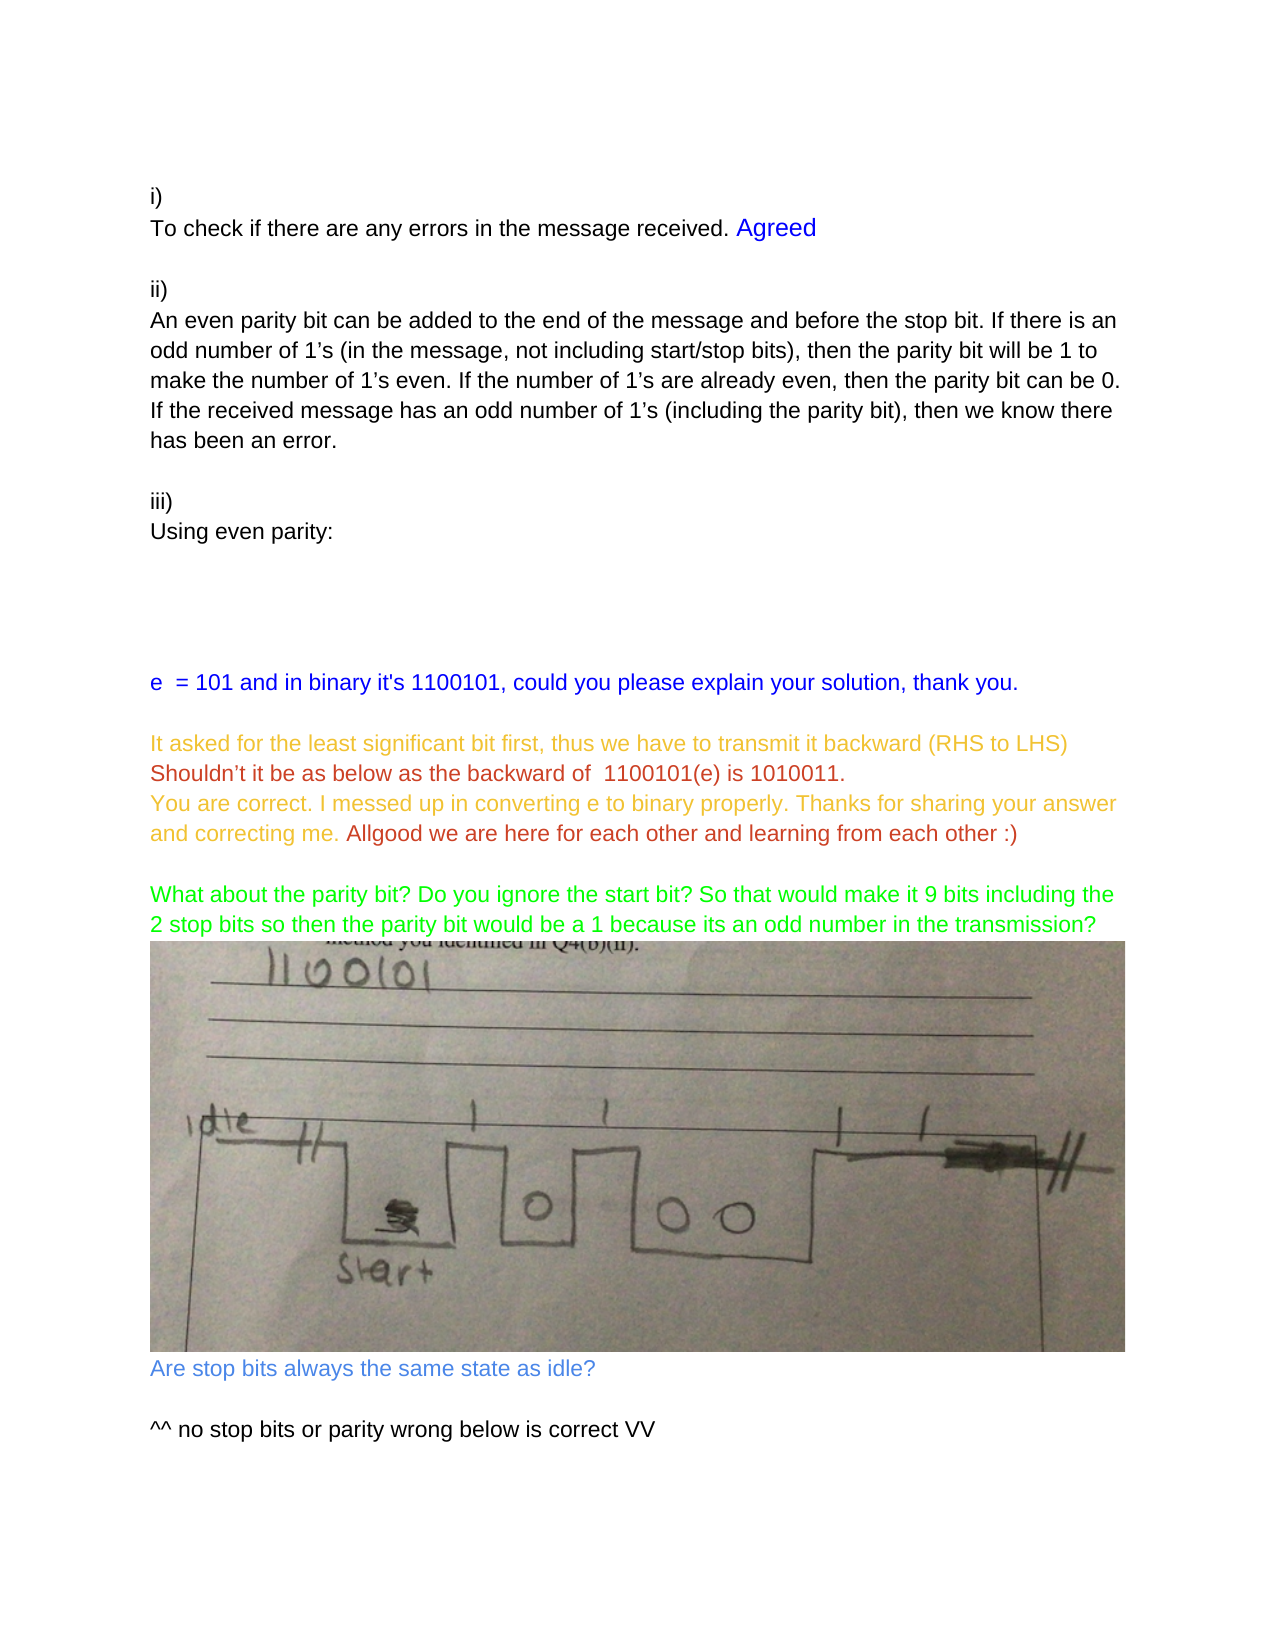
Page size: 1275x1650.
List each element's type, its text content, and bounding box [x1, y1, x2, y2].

text e = 101 and in binary it's 1100101, could you please explain your solution, thank you. [150, 669, 1125, 696]
text You are correct. I messed up in converting e to binary properly. Thanks for sharing your answer and correcting me. Allgood we are here for each other and learning from each other :) [150, 790, 1125, 847]
text Using even parity: [150, 518, 1125, 544]
text To check if there are any errors in the message received. Agreed [150, 213, 1125, 242]
text It asked for the least significant bit first, thus we have to transmit it backward (RHS to LHS) [150, 729, 1125, 756]
picture [150, 941, 1125, 1352]
text Shouldn’t it be as below as the backward of 1100101(e) is 1010011. [150, 760, 1125, 786]
text i) [150, 183, 1125, 209]
text ^^ no stop bits or parity wrong below is correct VV [150, 1416, 1125, 1442]
text An even parity bit can be added to the end of the message and before the stop bit. If there is an odd number of 1’s (in the message, not including start/stop bits), then the parity bit will be 1 to make the number of 1’s even. If the number of 1’s are already even, then the parity bit can be 0. If the received message has an odd number of 1’s (including the parity bit), then we know there has been an error. [150, 307, 1125, 454]
text Are stop bits always the same state as idle? [150, 1355, 1125, 1382]
text What about the parity bit? Do you ignore the start bit? So that would make it 9 bits including the 2 stop bits so then the parity bit would be a 1 because its an odd number in the transmission? [150, 881, 1125, 937]
text iii) [150, 488, 1125, 514]
text ii) [150, 276, 1125, 303]
